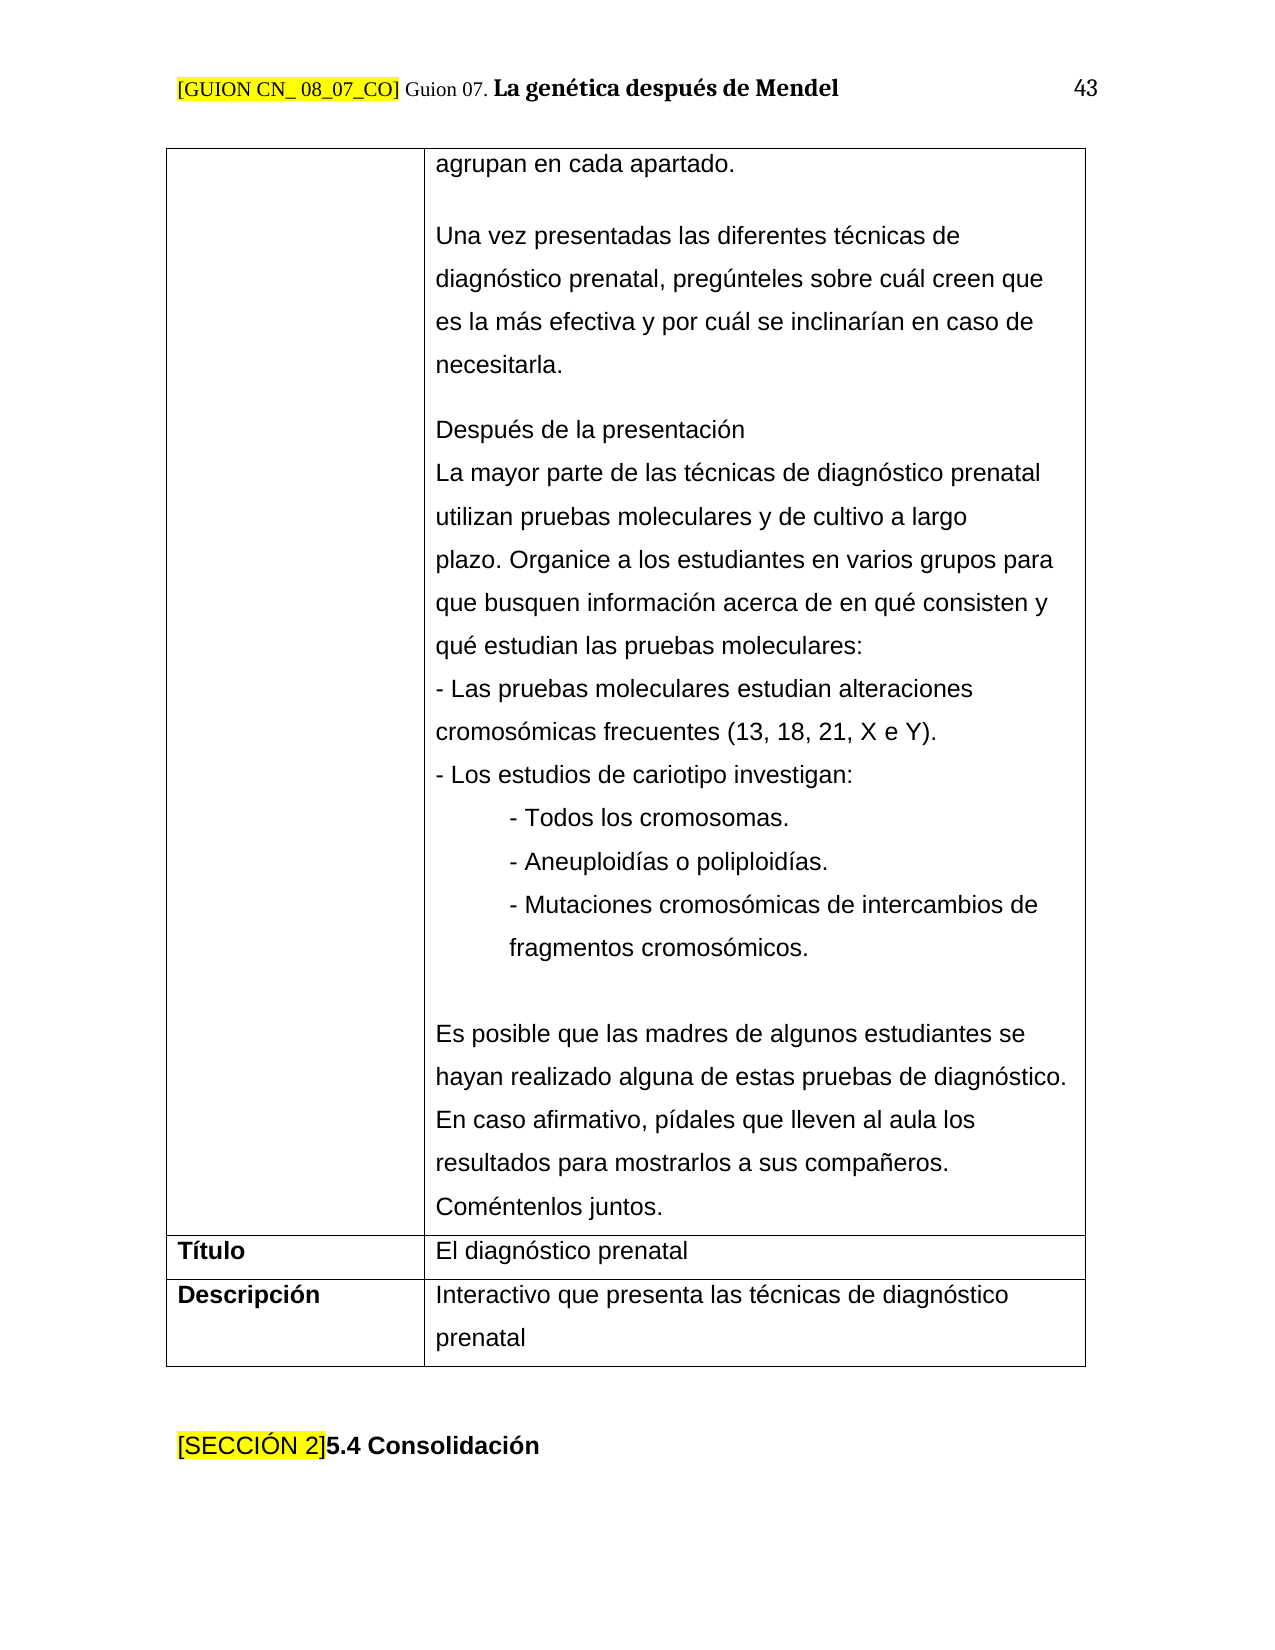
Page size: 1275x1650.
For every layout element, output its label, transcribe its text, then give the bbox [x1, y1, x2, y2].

table_cell El diagnóstico prenatal [425, 1236, 1085, 1279]
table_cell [425, 149, 1085, 1234]
table_cell Interactivo que presenta las técnicas de diagnóstico prenatal [425, 1280, 1085, 1366]
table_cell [167, 149, 424, 1234]
table_cell Descripción [167, 1280, 424, 1366]
text [SECCIÓN 2]5.4 Consolidación [326, 1431, 1098, 1459]
table_cell Título [167, 1236, 424, 1279]
